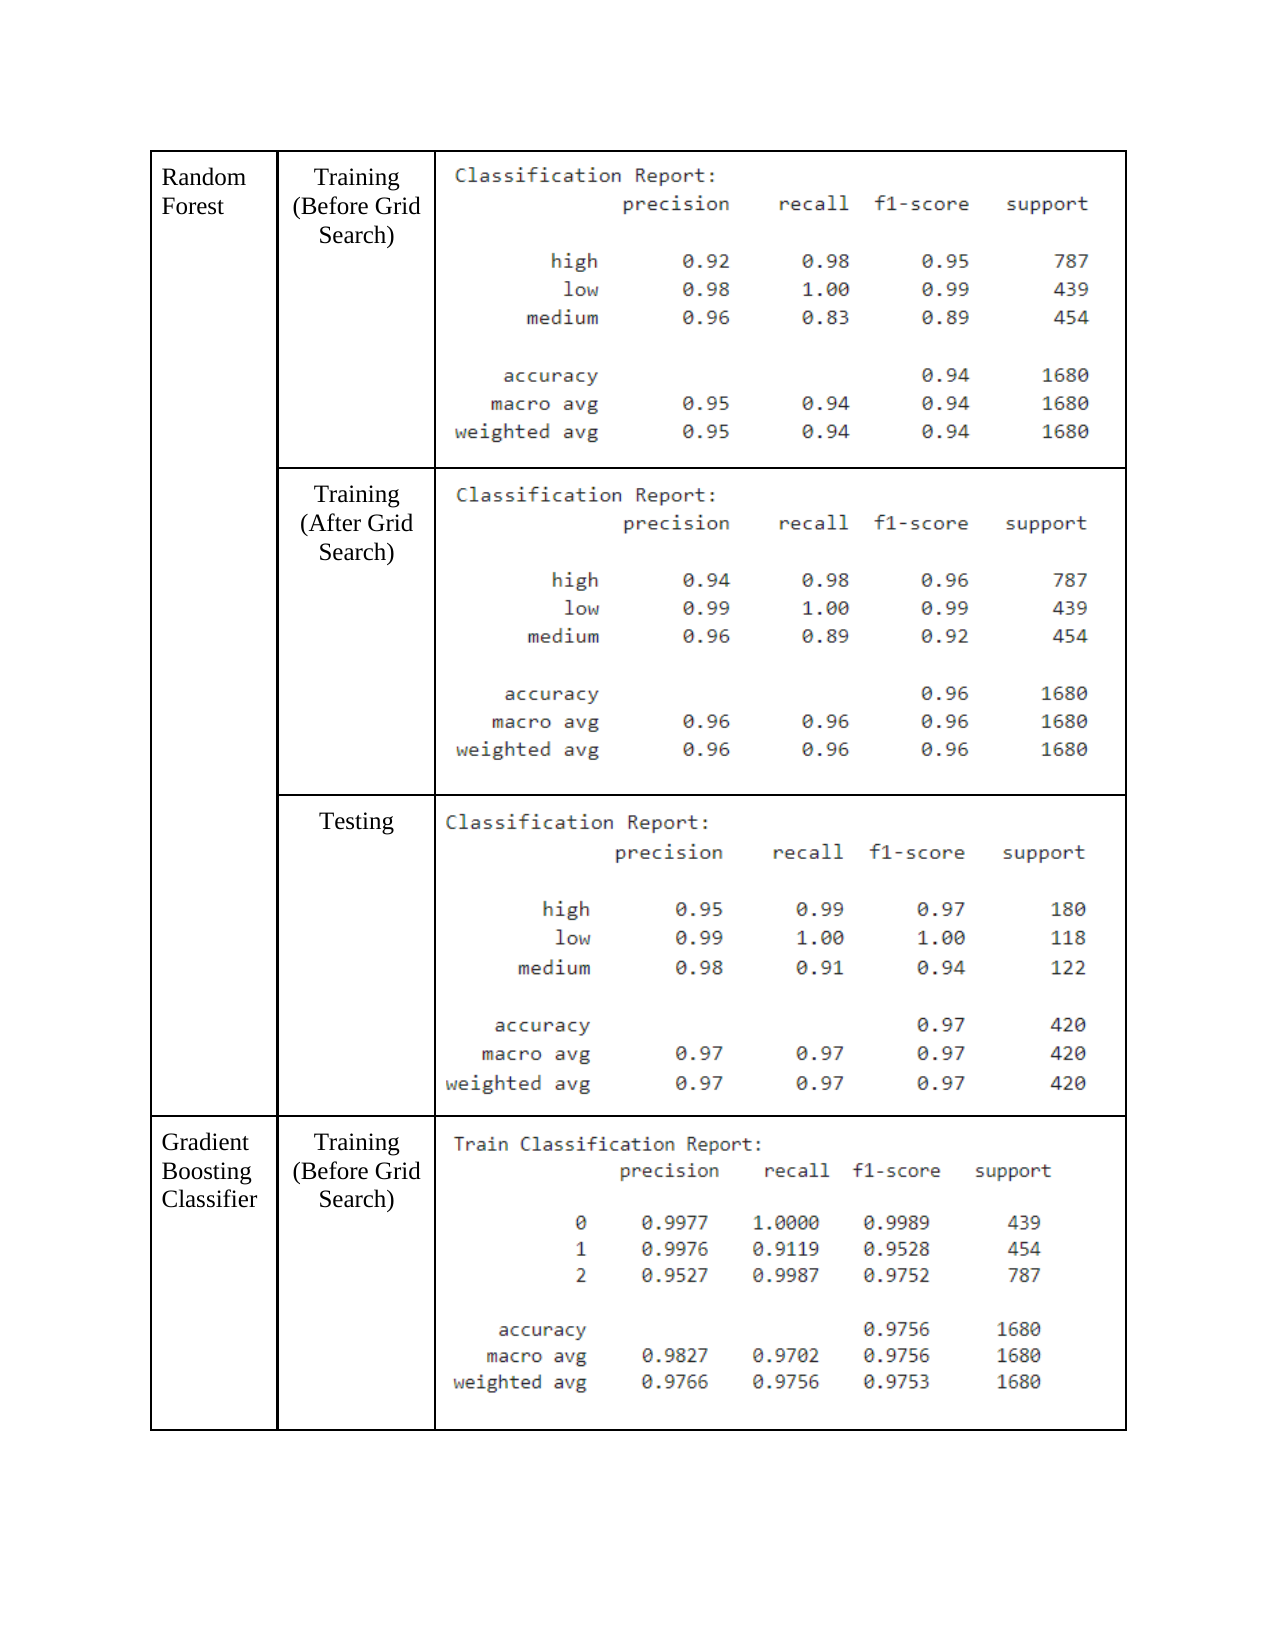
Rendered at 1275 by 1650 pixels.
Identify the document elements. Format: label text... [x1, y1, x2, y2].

picture [445, 479, 1115, 784]
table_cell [152, 1117, 276, 1429]
table_cell Training (Before Grid Search) [279, 152, 434, 467]
table_cell Training (Before Grid Search) [279, 1117, 434, 1429]
picture [446, 1127, 1116, 1419]
table_cell Testing [279, 796, 434, 1114]
table_cell [436, 1117, 1125, 1429]
table_cell [436, 152, 1125, 467]
table_cell [436, 469, 1125, 794]
picture [445, 162, 1115, 457]
table_cell Random Forest [152, 152, 276, 1114]
table_cell Training (After Grid Search) [279, 469, 434, 794]
picture [445, 806, 1115, 1105]
table_cell [436, 796, 1125, 1114]
